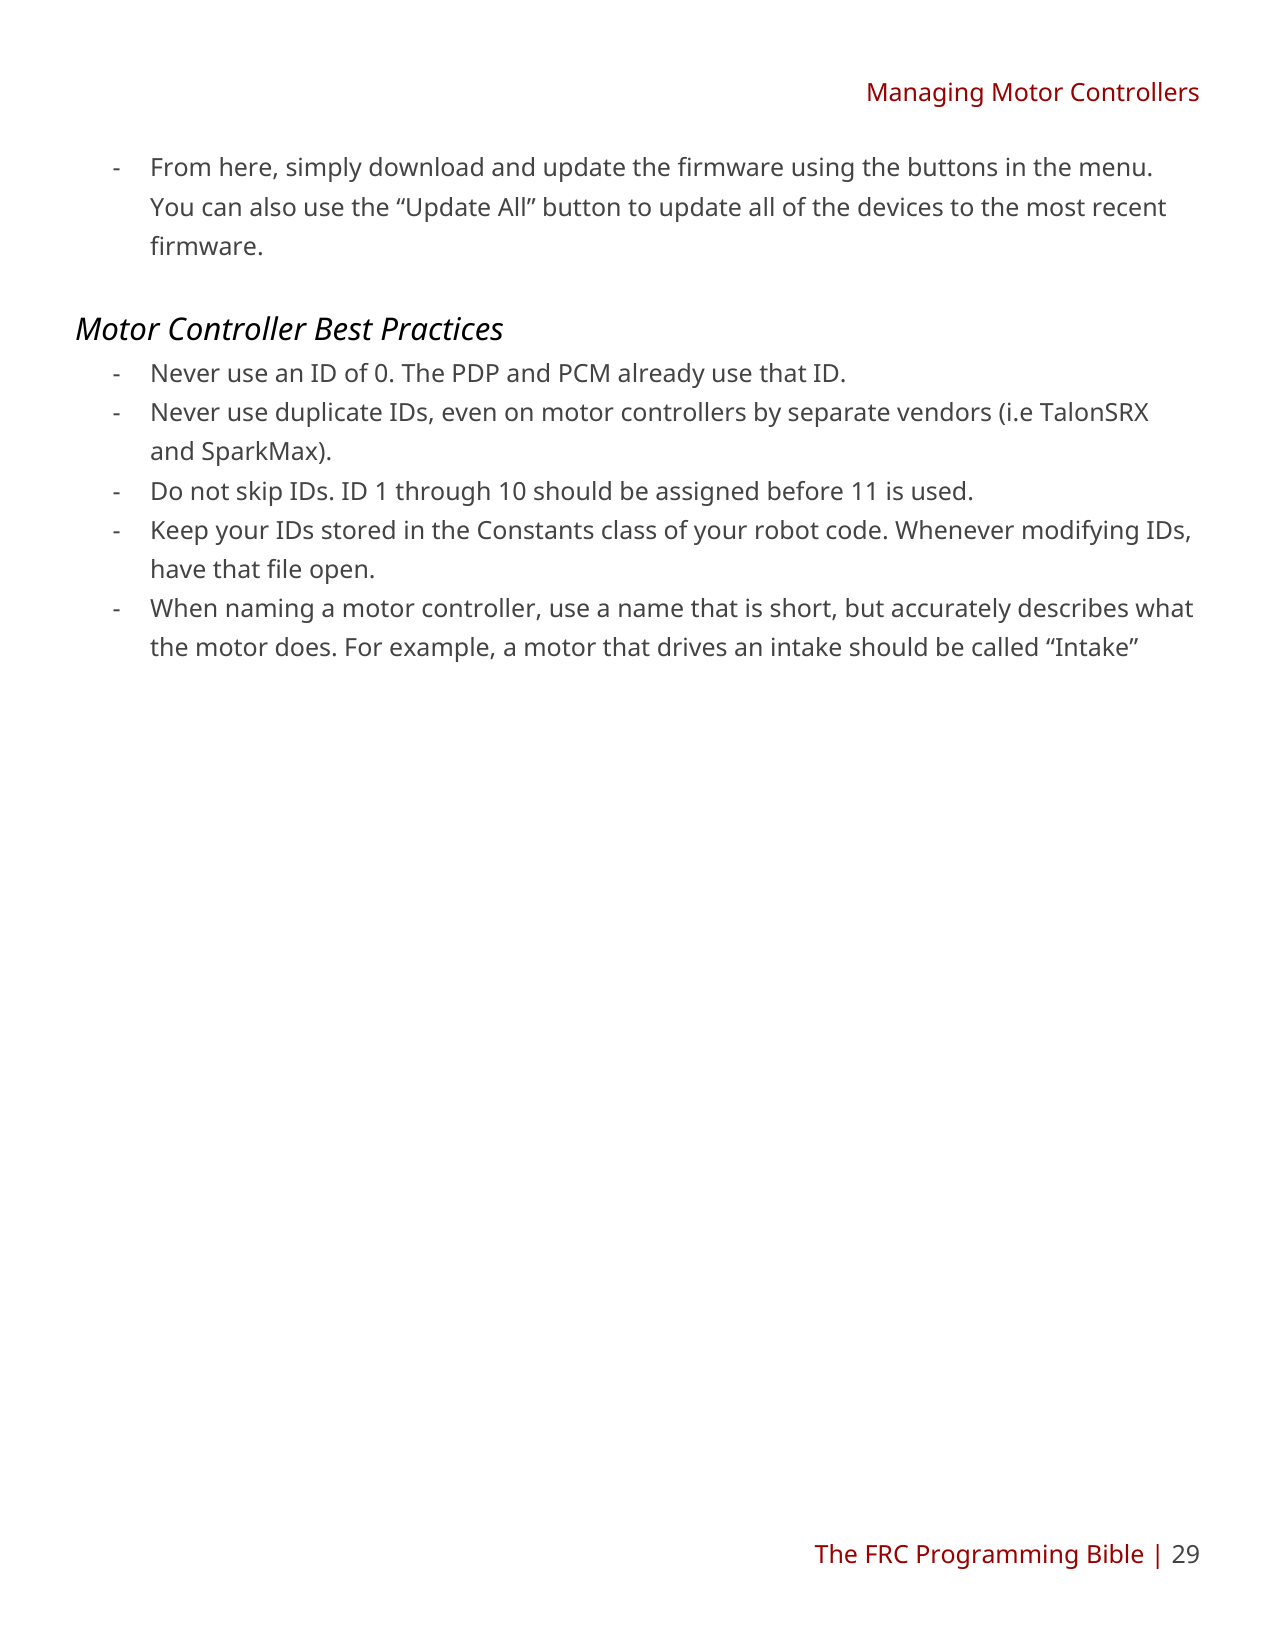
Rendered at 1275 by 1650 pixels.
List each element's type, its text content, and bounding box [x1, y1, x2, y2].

list Keep your IDs stored in the Constants class of your robot code. Whenever modifying IDs, have that file open. [112, 512, 1200, 586]
list Do not skip IDs. ID 1 through 10 should be assigned before 11 is used. [112, 473, 1200, 507]
subtitle Motor Controller Best Practices [75, 307, 1200, 349]
list Never use an ID of 0. The PDP and PCM already use that ID. [112, 356, 1200, 390]
list Never use duplicate IDs, even on motor controllers by separate vendors (i.e TalonSRX and SparkMax). [112, 395, 1200, 468]
list When naming a motor controller, use a name that is short, but accurately describes what the motor does. For example, a motor that drives an intake should be called “Intake” [112, 591, 1200, 664]
list From here, simply download and update the firmware using the buttons in the menu. You can also use the “Update All” button to update all of the devices to the most recent firmware. [112, 150, 1200, 262]
